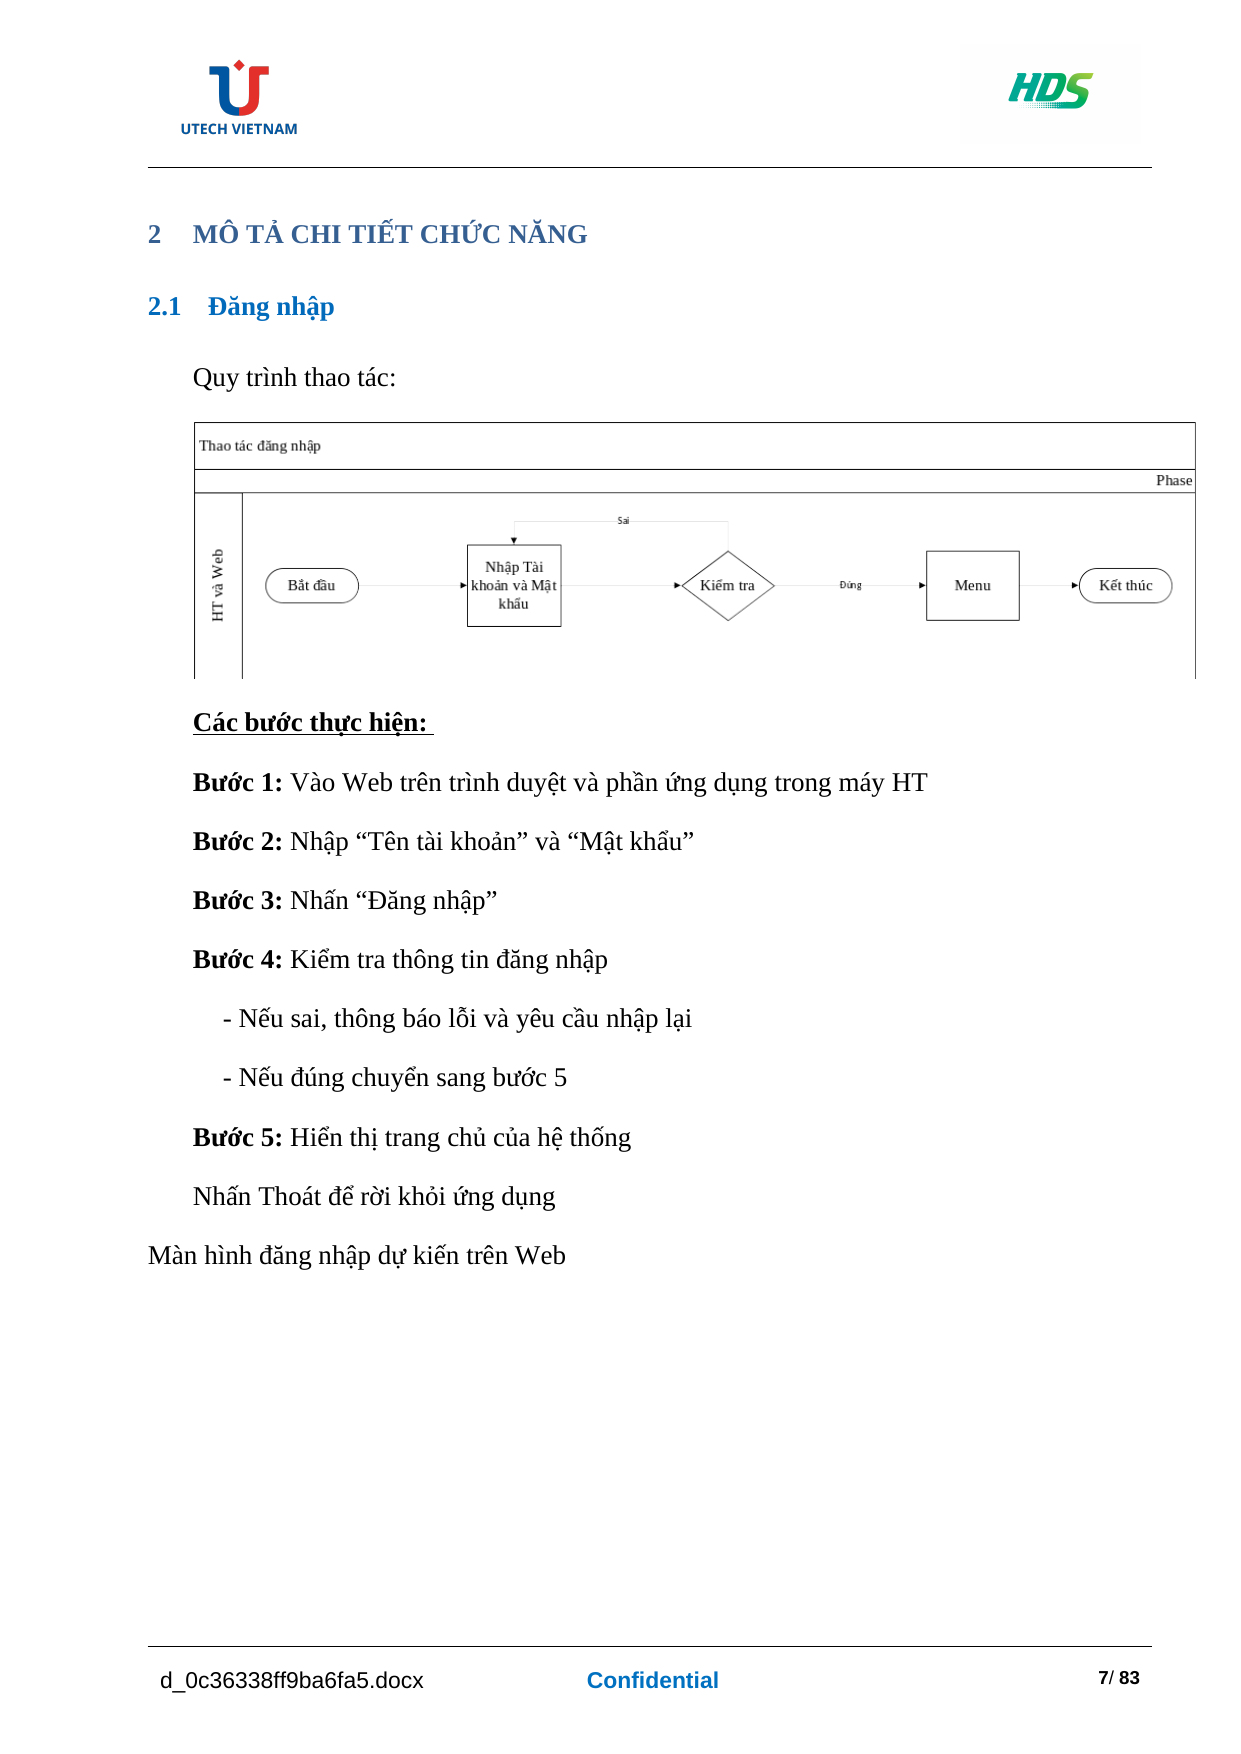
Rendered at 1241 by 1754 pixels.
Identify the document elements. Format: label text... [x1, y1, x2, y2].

subtitle Mô tả chi tiết chức năng [148, 218, 1152, 249]
text Nhấn Thoát để rời khỏi ứng dụng [193, 1180, 1152, 1211]
text Bước 4: Kiểm tra thông tin đăng nhập [193, 943, 1152, 974]
text Các bước thực hiện: [193, 706, 1152, 738]
text Bước 2: Nhập “Tên tài khoản” và “Mật khẩu” [193, 825, 1152, 856]
text - Nếu sai, thông báo lỗi và yêu cầu nhập lại [193, 1002, 1152, 1033]
subtitle Đăng nhập [148, 290, 1152, 321]
picture [175, 47, 301, 142]
text Bước 3: Nhấn “Đăng nhập” [193, 884, 1152, 915]
text Màn hình đăng nhập dự kiến trên Web [148, 1239, 1152, 1270]
text Quy trình thao tác: [193, 361, 1152, 393]
text - Nếu đúng chuyển sang bước 5 [193, 1061, 1152, 1093]
picture [960, 44, 1141, 144]
text Bước 1: Vào Web trên trình duyệt và phần ứng dụng trong máy HT [193, 766, 1152, 797]
text Bước 5: Hiển thị trang chủ của hệ thống [193, 1121, 1152, 1152]
